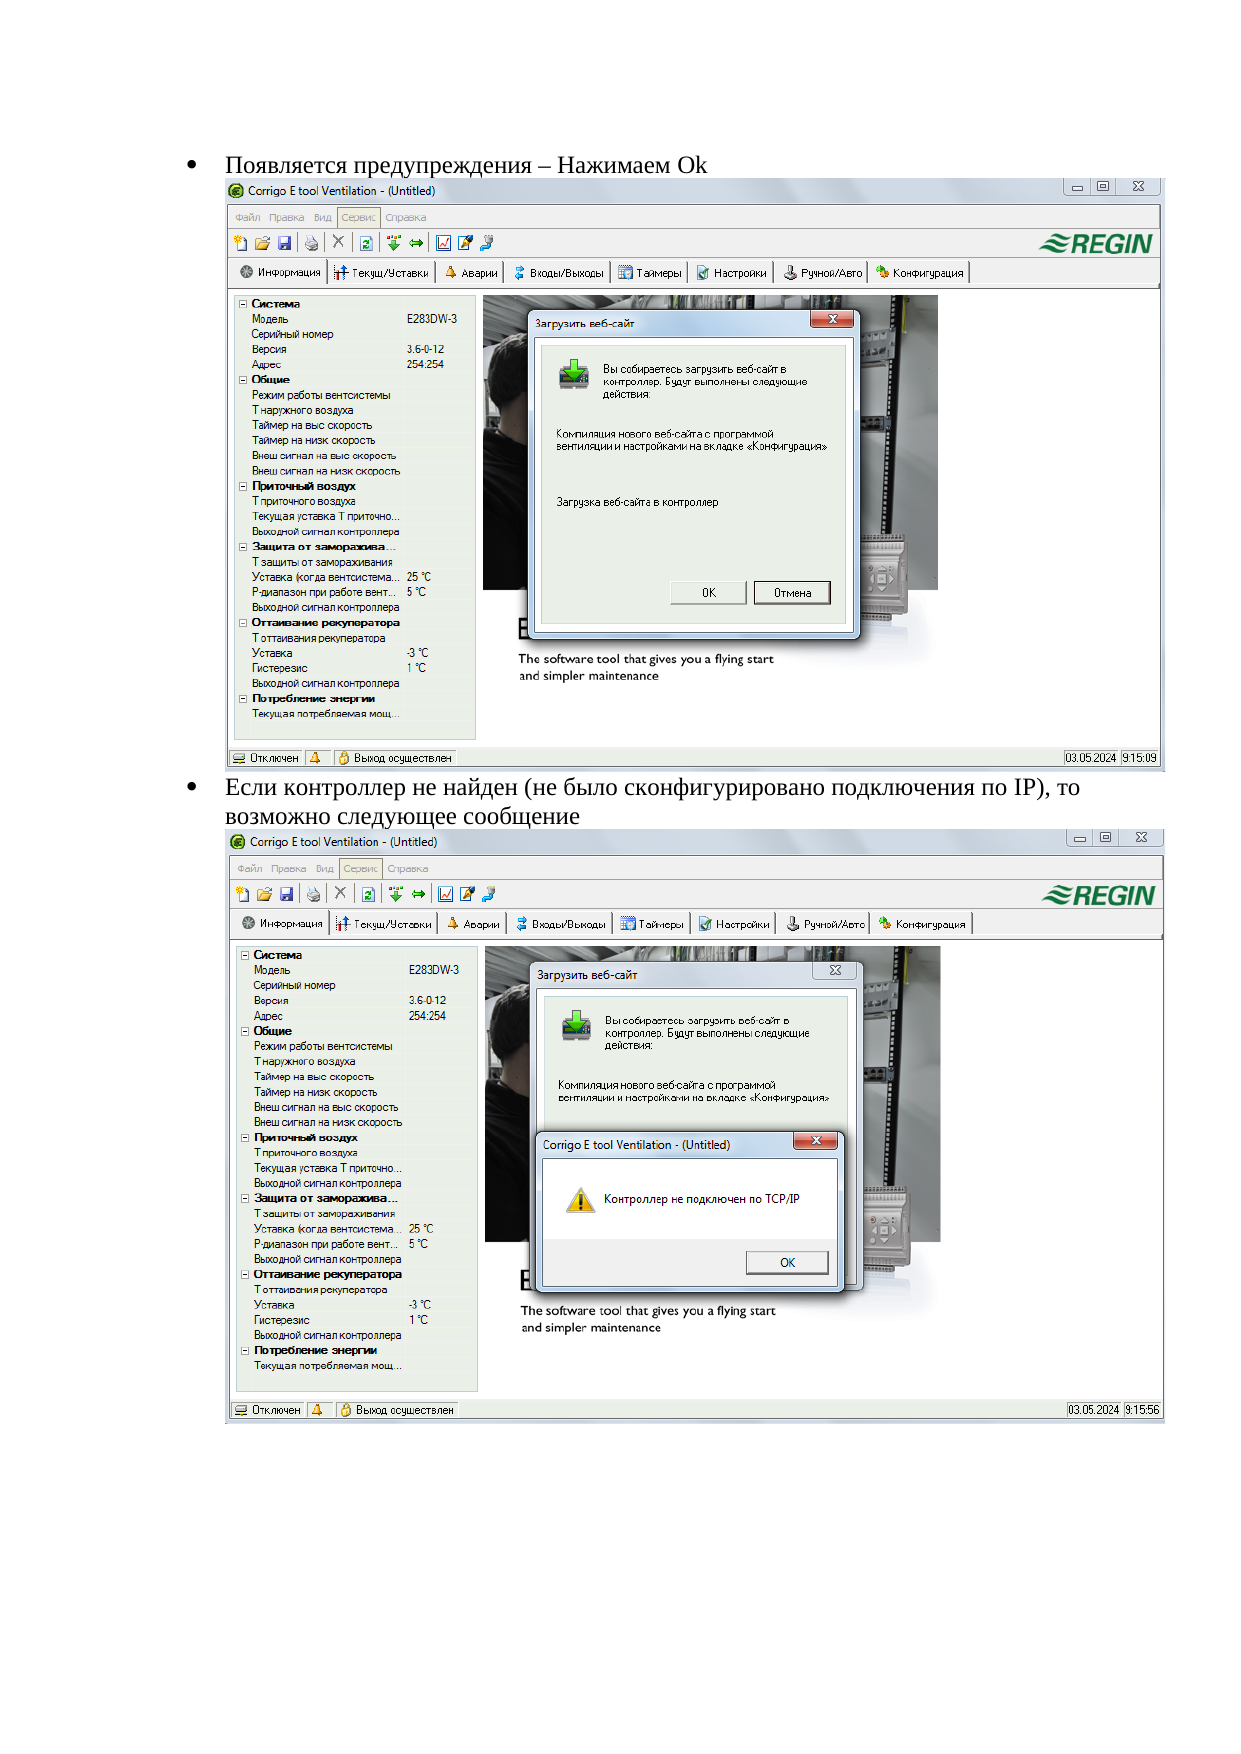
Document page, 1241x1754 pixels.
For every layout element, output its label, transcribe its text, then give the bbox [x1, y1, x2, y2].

picture [225, 178, 1166, 772]
picture [225, 829, 1166, 1424]
